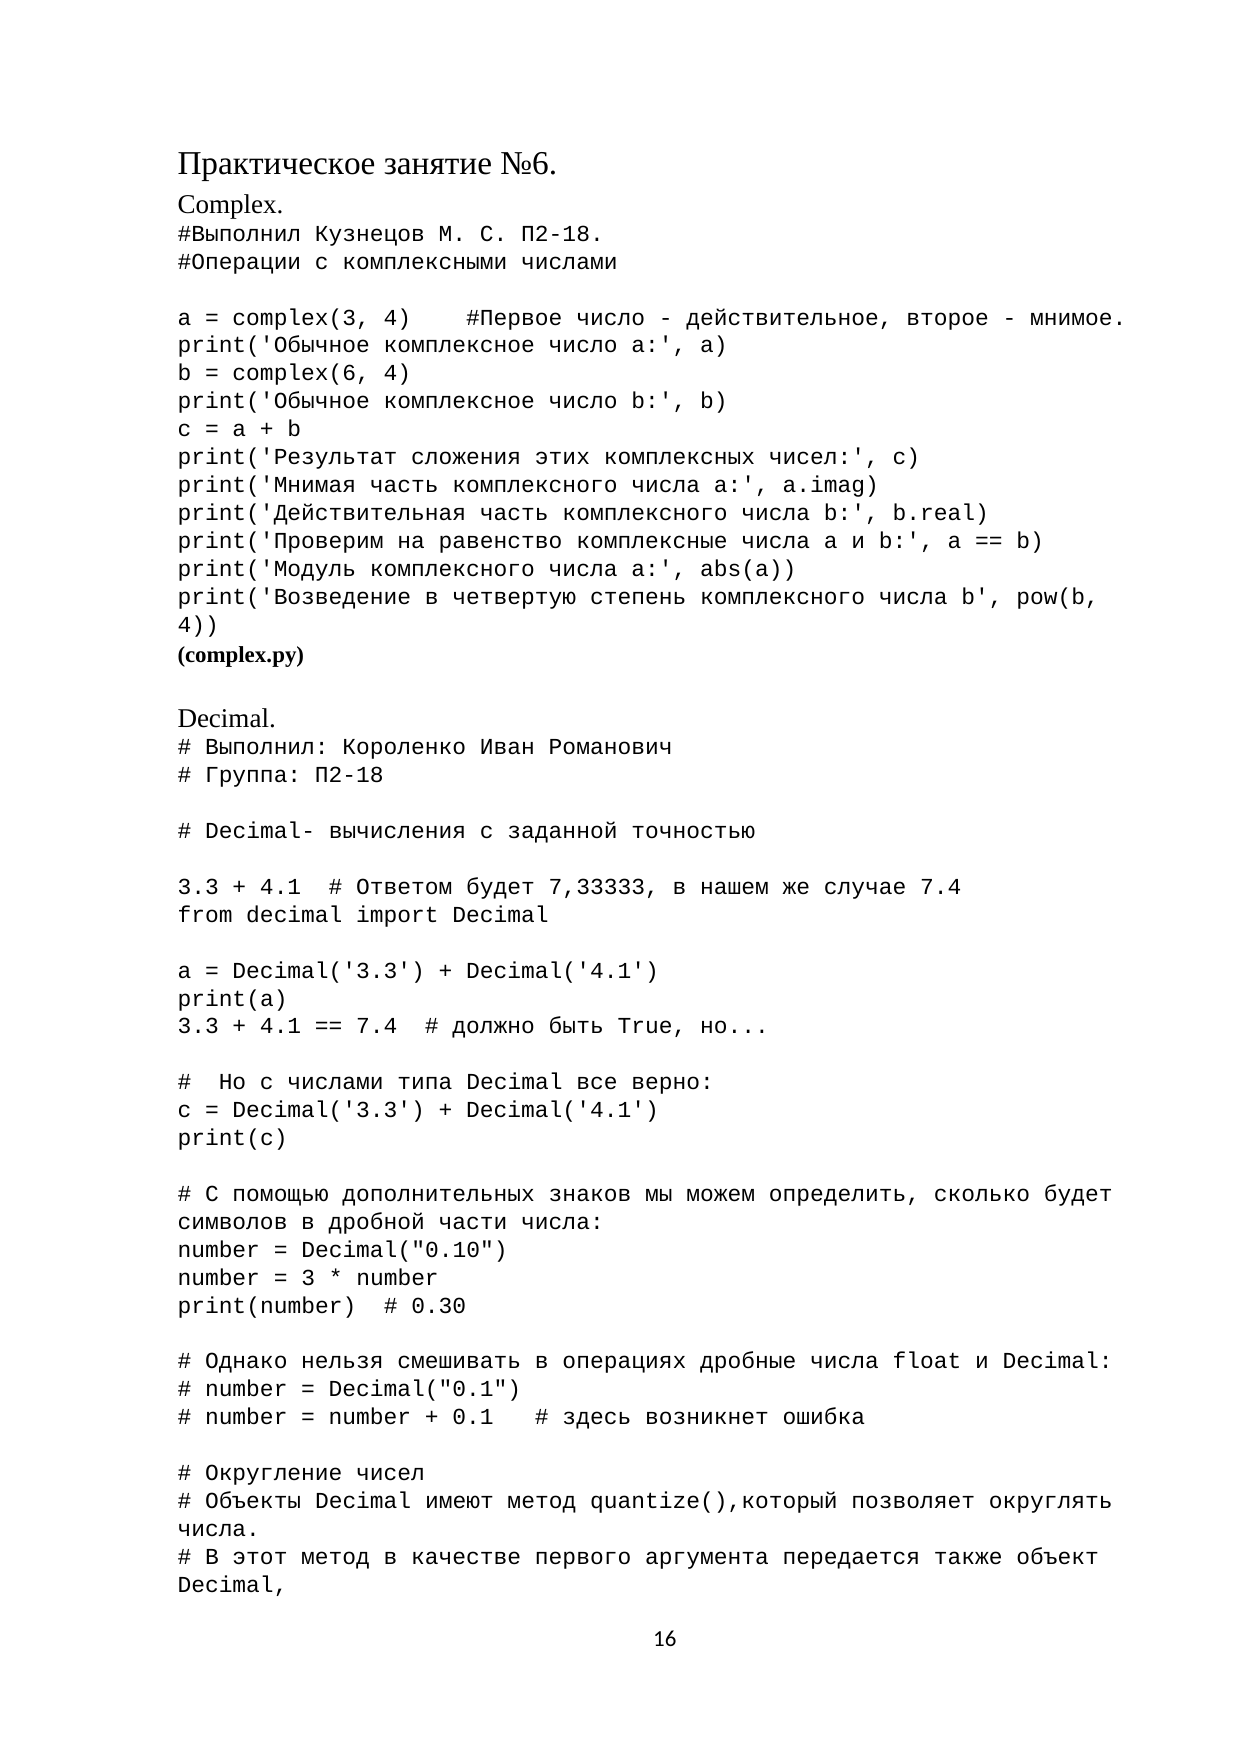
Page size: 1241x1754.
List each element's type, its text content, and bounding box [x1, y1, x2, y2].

text number = Decimal("0.10") [177, 1238, 1152, 1264]
subtitle Decimal. [177, 702, 1152, 733]
text print('Модуль комплексного числа a:', abs(a)) [177, 557, 1152, 583]
text b = complex(6, 4) [177, 362, 1152, 388]
text 3.3 + 4.1 # Ответом будет 7,33333, в нашем же случае 7.4 [177, 875, 1152, 901]
text print('Возведение в четвертую степень комплексного числа b', pow(b, 4)) (complex.py) [177, 585, 1152, 667]
text # number = Decimal("0.1") [177, 1378, 1152, 1404]
text # Но с числами типа Decimal все верно: [177, 1071, 1152, 1097]
text #Операции с комплексными числами [177, 250, 1152, 276]
text # В этот метод в качестве первого аргумента передается также объект Decimal, [177, 1545, 1152, 1599]
text # Группа: П2-18 [177, 763, 1152, 789]
text #Выполнил Кузнецов М. С. П2-18. [177, 222, 1152, 248]
text a = Decimal('3.3') + Decimal('4.1') [177, 959, 1152, 985]
text c = a + b [177, 418, 1152, 443]
text print(a) [177, 987, 1152, 1013]
text 3.3 + 4.1 == 7.4 # должно быть True, но... [177, 1015, 1152, 1041]
text # Decimal- вычисления с заданной точностью [177, 819, 1152, 845]
text number = 3 * number [177, 1266, 1152, 1292]
text c = Decimal('3.3') + Decimal('4.1') [177, 1098, 1152, 1124]
text print(c) [177, 1126, 1152, 1152]
text print('Результат сложения этих комплексных чисел:', c) [177, 446, 1152, 471]
text print('Действительная часть комплексного числа b:', b.real) [177, 501, 1152, 527]
text print('Обычное комплексное число b:', b) [177, 390, 1152, 416]
text # number = number + 0.1 # здесь возникнет ошибка [177, 1406, 1152, 1432]
subtitle Практическое занятие №6. [177, 143, 1152, 181]
text print('Мнимая часть комплексного числа а:', a.imag) [177, 473, 1152, 499]
text print('Проверим на равенство комплексные числа a и b:', a == b) [177, 529, 1152, 555]
subtitle Complex. [177, 189, 1152, 220]
text print(number) # 0.30 [177, 1294, 1152, 1320]
text # Однако нельзя смешивать в операциях дробные числа float и Decimal: [177, 1350, 1152, 1376]
text from decimal import Decimal [177, 903, 1152, 929]
text print('Обычное комплексное число a:', a) [177, 334, 1152, 360]
text # Выполнил: Короленко Иван Романович [177, 736, 1152, 762]
text # Объекты Decimal имеют метод quantize(),который позволяет округлять числа. [177, 1489, 1152, 1543]
text # С помощью дополнительных знаков мы можем определить, сколько будет символов в дробной части числа: [177, 1182, 1152, 1236]
text a = complex(3, 4) #Первое число - действительное, второе - мнимое. [177, 306, 1152, 332]
text # Округление чисел [177, 1461, 1152, 1487]
